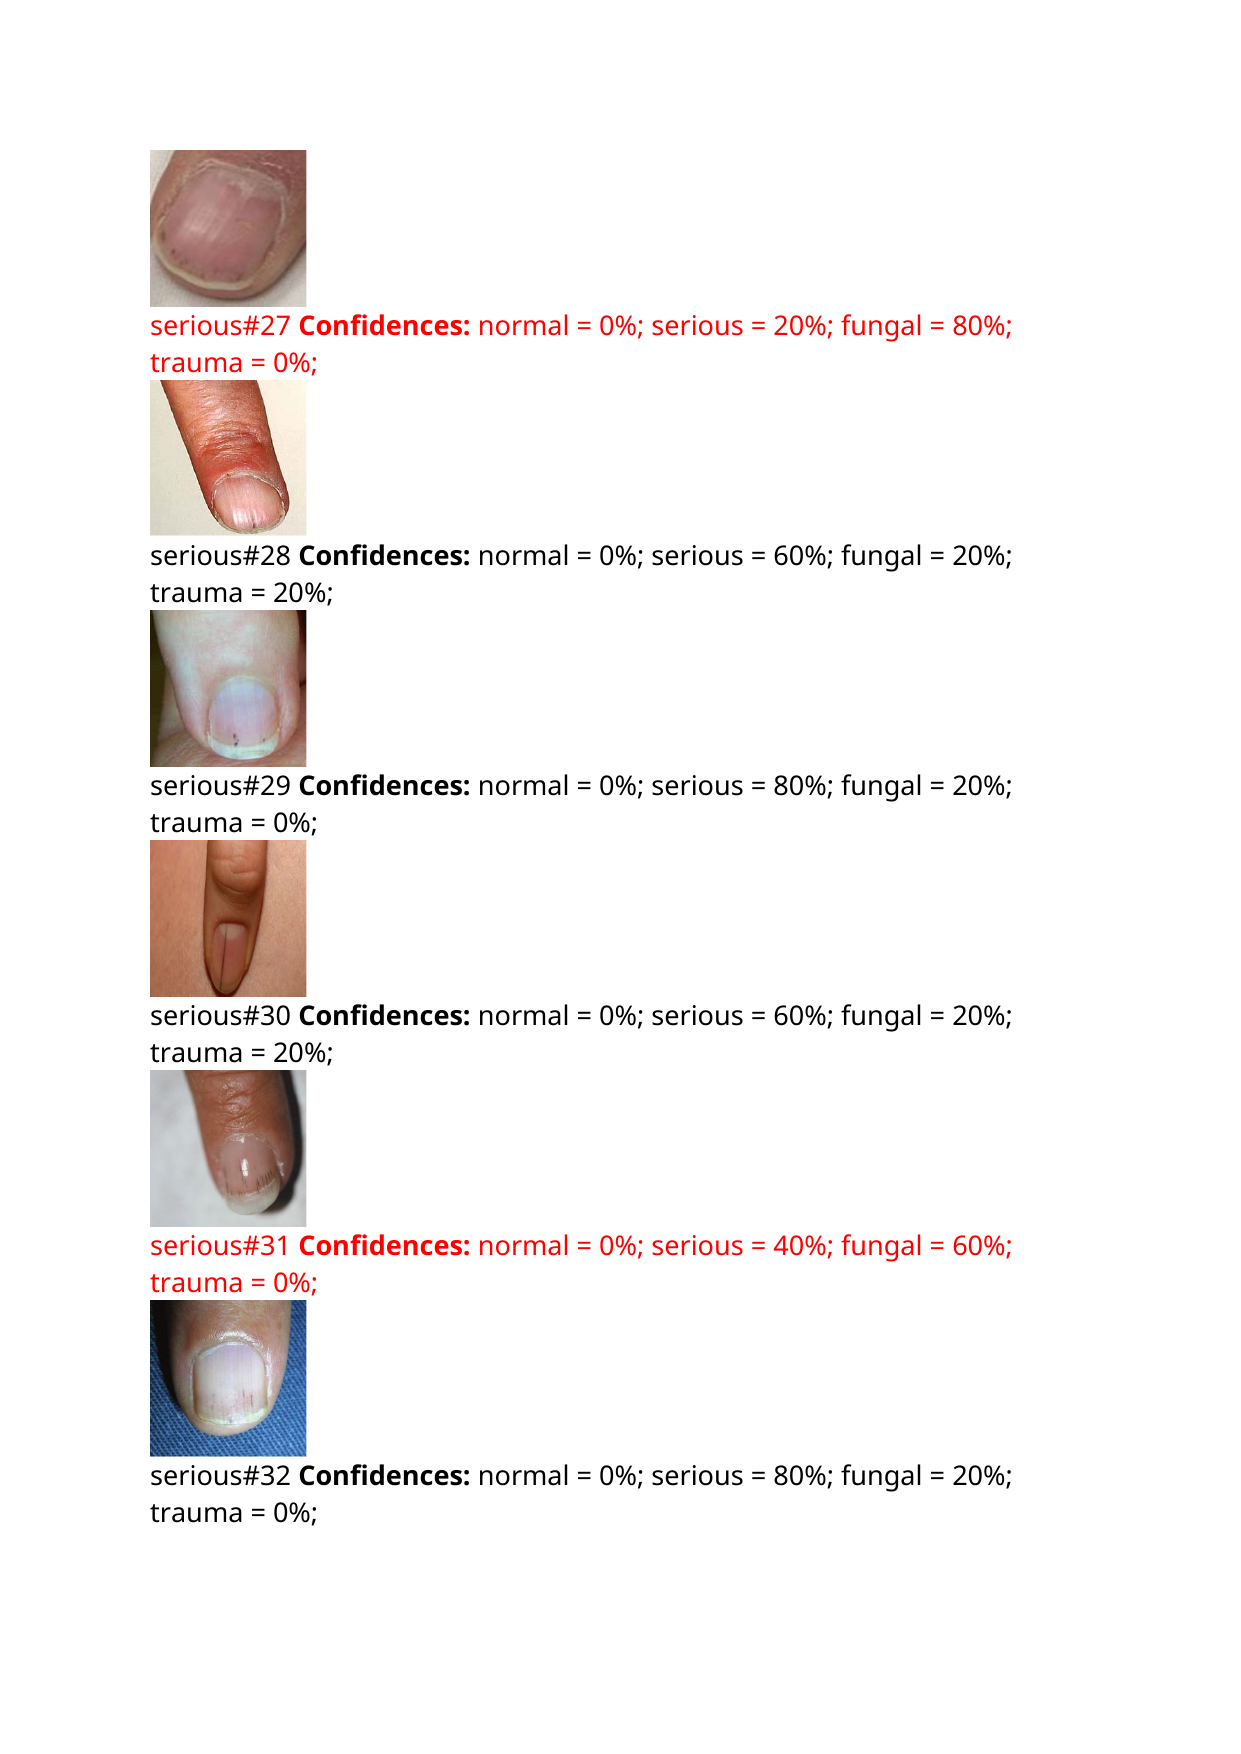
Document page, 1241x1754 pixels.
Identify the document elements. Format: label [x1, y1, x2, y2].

picture [150, 840, 307, 997]
picture [150, 150, 307, 307]
picture [150, 380, 307, 537]
picture [150, 610, 307, 767]
text [150, 150, 1090, 1530]
picture [150, 1300, 307, 1457]
picture [150, 1070, 307, 1227]
